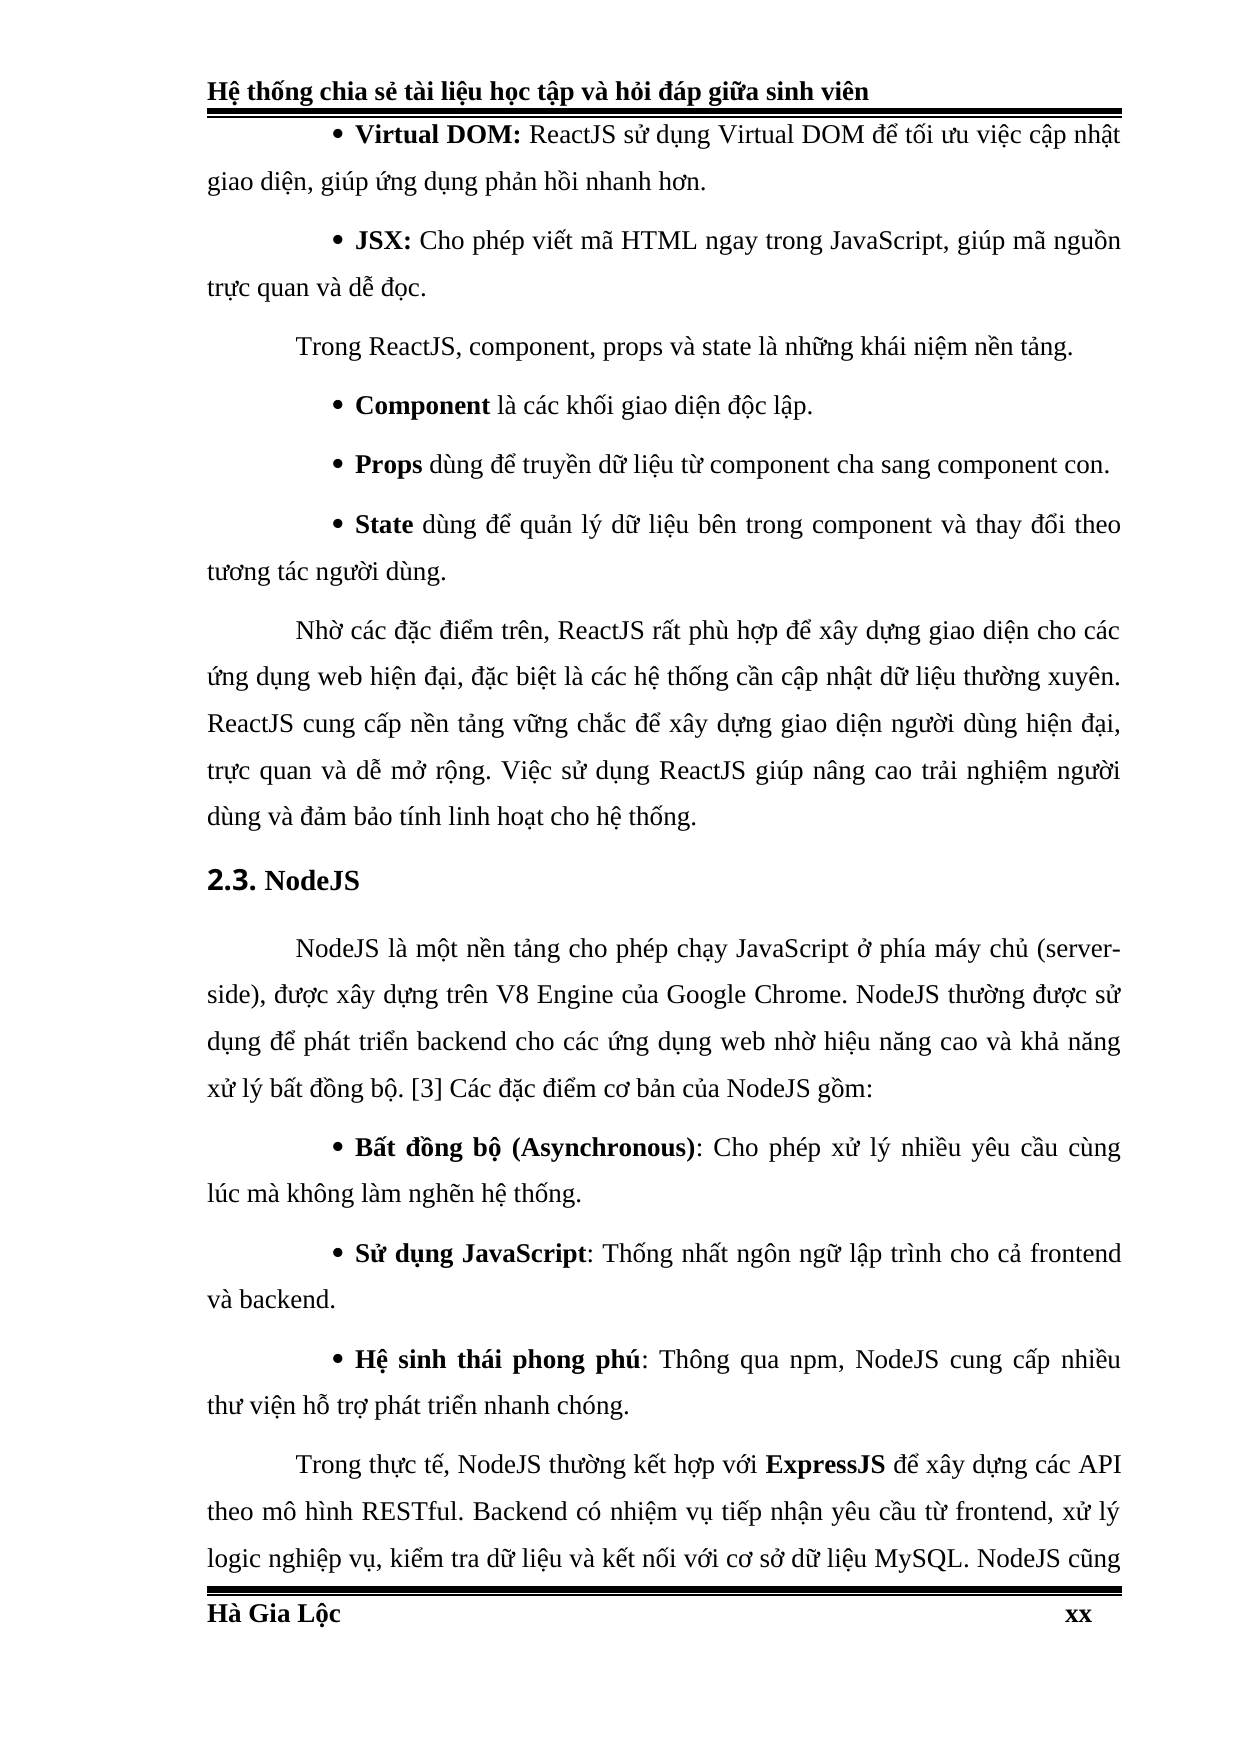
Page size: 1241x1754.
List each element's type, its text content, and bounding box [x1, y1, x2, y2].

list State dùng để quản lý dữ liệu bên trong component và thay đổi theo tương tác người dùng. [207, 508, 1122, 586]
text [207, 1449, 1122, 1573]
list Hệ sinh thái phong phú: Thông qua npm, NodeJS cung cấp nhiều thư viện hỗ trợ phát triển nhanh chóng. [207, 1343, 1122, 1421]
list Bất đồng bộ (Asynchronous): Cho phép xử lý nhiều yêu cầu cùng lúc mà không làm nghẽn hệ thống. [207, 1131, 1122, 1209]
list Virtual DOM: ReactJS sử dụng Virtual DOM để tối ưu việc cập nhật giao diện, giúp ứng dụng phản hồi nhanh hơn. [207, 118, 1122, 196]
text NodeJS là một nền tảng cho phép chạy JavaScript ở phía máy chủ (server-side), được xây dựng trên V8 Engine của Google Chrome. NodeJS thường được sử dụng để phát triển backend cho các ứng dụng web nhờ hiệu năng cao và khả năng xử lý bất đồng bộ. Các đặc điểm cơ bản của NodeJS gồm: [207, 932, 1122, 1103]
subtitle NodeJS [207, 860, 1122, 899]
text Trong ReactJS, component, props và state là những khái niệm nền tảng. [207, 330, 1122, 361]
list Props dùng để truyền dữ liệu từ component cha sang component con. [207, 448, 1122, 480]
list JSX: Cho phép viết mã HTML ngay trong JavaScript, giúp mã nguồn trực quan và dễ đọc. [207, 224, 1122, 302]
list Component là các khối giao diện độc lập. [207, 389, 1122, 420]
text Nhờ các đặc điểm trên, ReactJS rất phù hợp để xây dựng giao diện cho các ứng dụng web hiện đại, đặc biệt là các hệ thống cần cập nhật dữ liệu thường xuyên. ReactJS cung cấp nền tảng vững chắc để xây dựng giao diện người dùng hiện đại, trực quan và dễ mở rộng. Việc sử dụng ReactJS giúp nâng cao trải nghiệm người dùng và đảm bảo tính linh hoạt cho hệ thống. [207, 614, 1122, 832]
list Sử dụng JavaScript: Thống nhất ngôn ngữ lập trình cho cả frontend và backend. [207, 1237, 1122, 1315]
